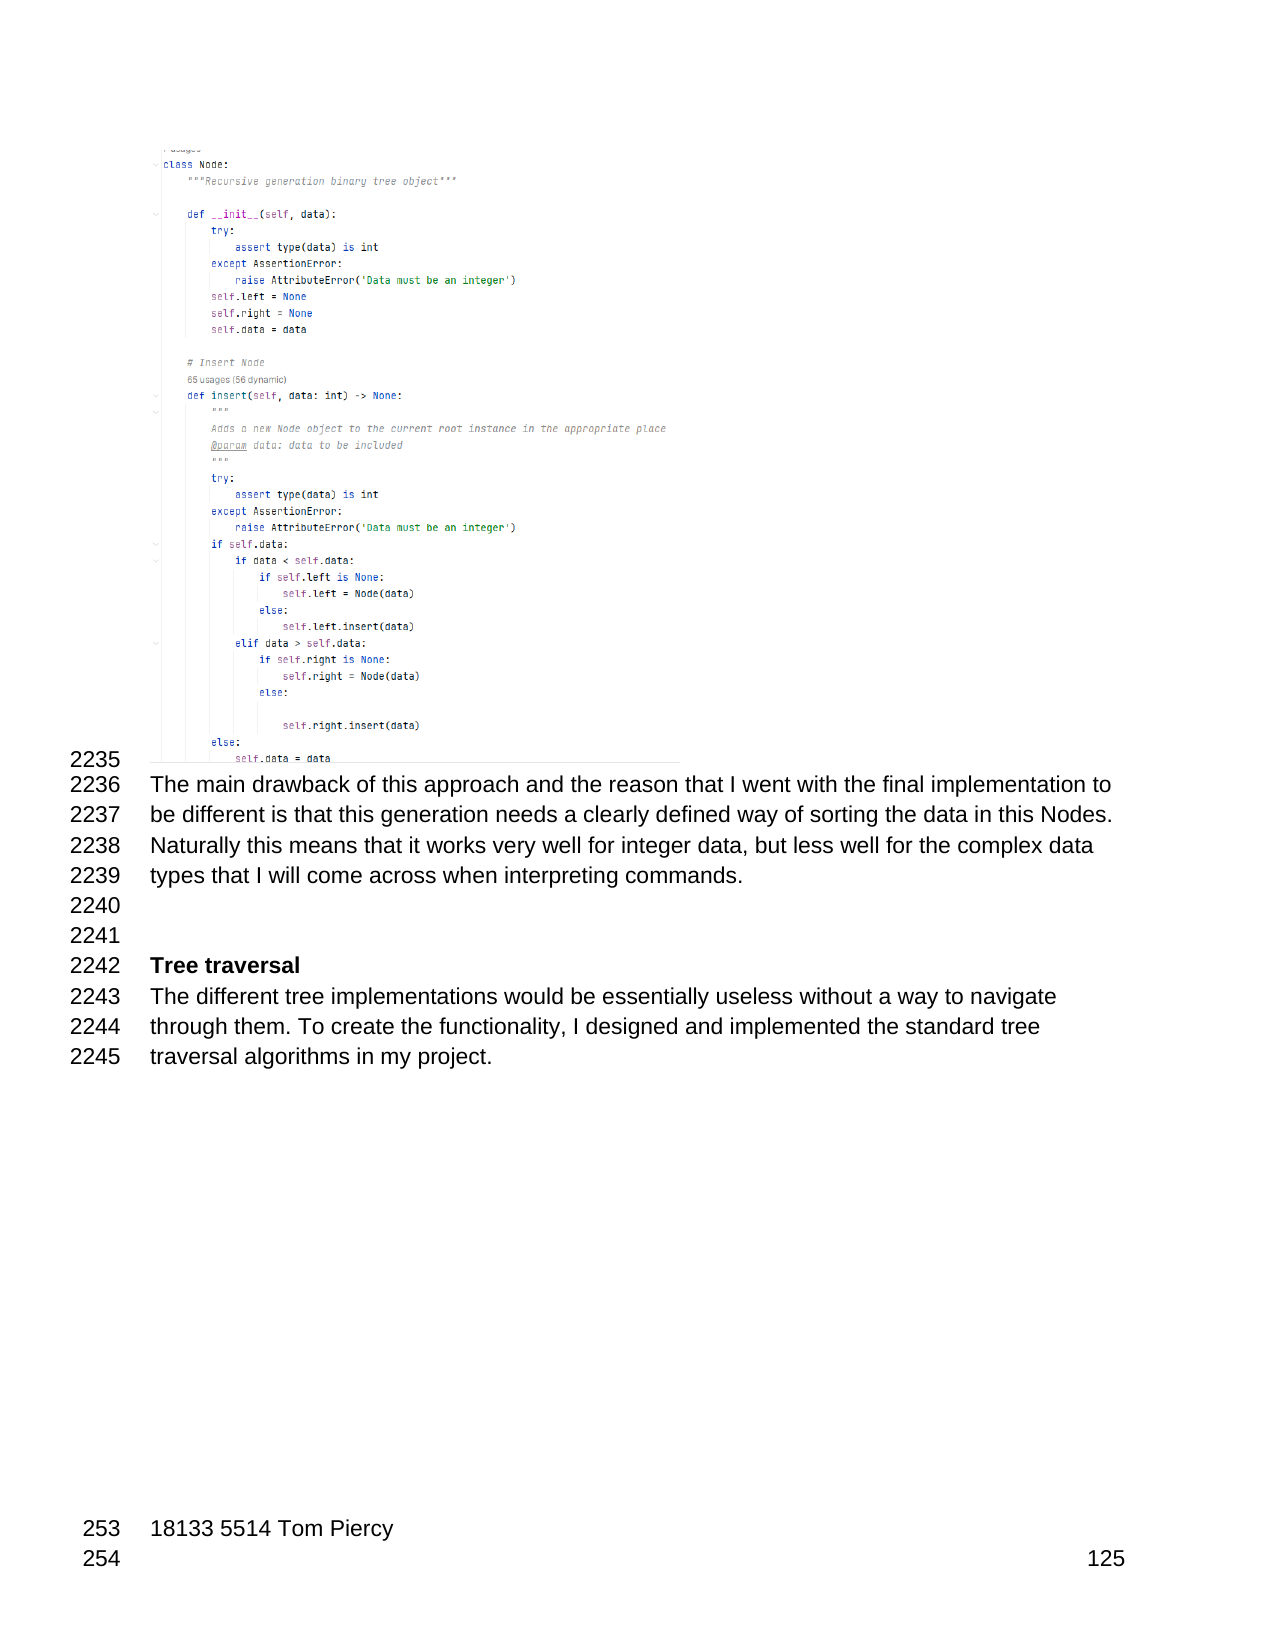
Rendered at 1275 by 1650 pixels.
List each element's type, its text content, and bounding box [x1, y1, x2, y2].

text The main drawback of this approach and the reason that I went with the final implementation to be different is that this generation needs a clearly defined way of sorting the data in this Nodes. Naturally this means that it works very well for integer data, but less well for the complex data types that I will come across when interpreting commands. [150, 771, 1125, 888]
picture [150, 150, 680, 768]
text Tree traversal [150, 952, 1125, 979]
text The different tree implementations would be essentially useless without a way to navigate through them. To create the functionality, I designed and implemented the standard tree traversal algorithms in my project. [150, 983, 1125, 1069]
